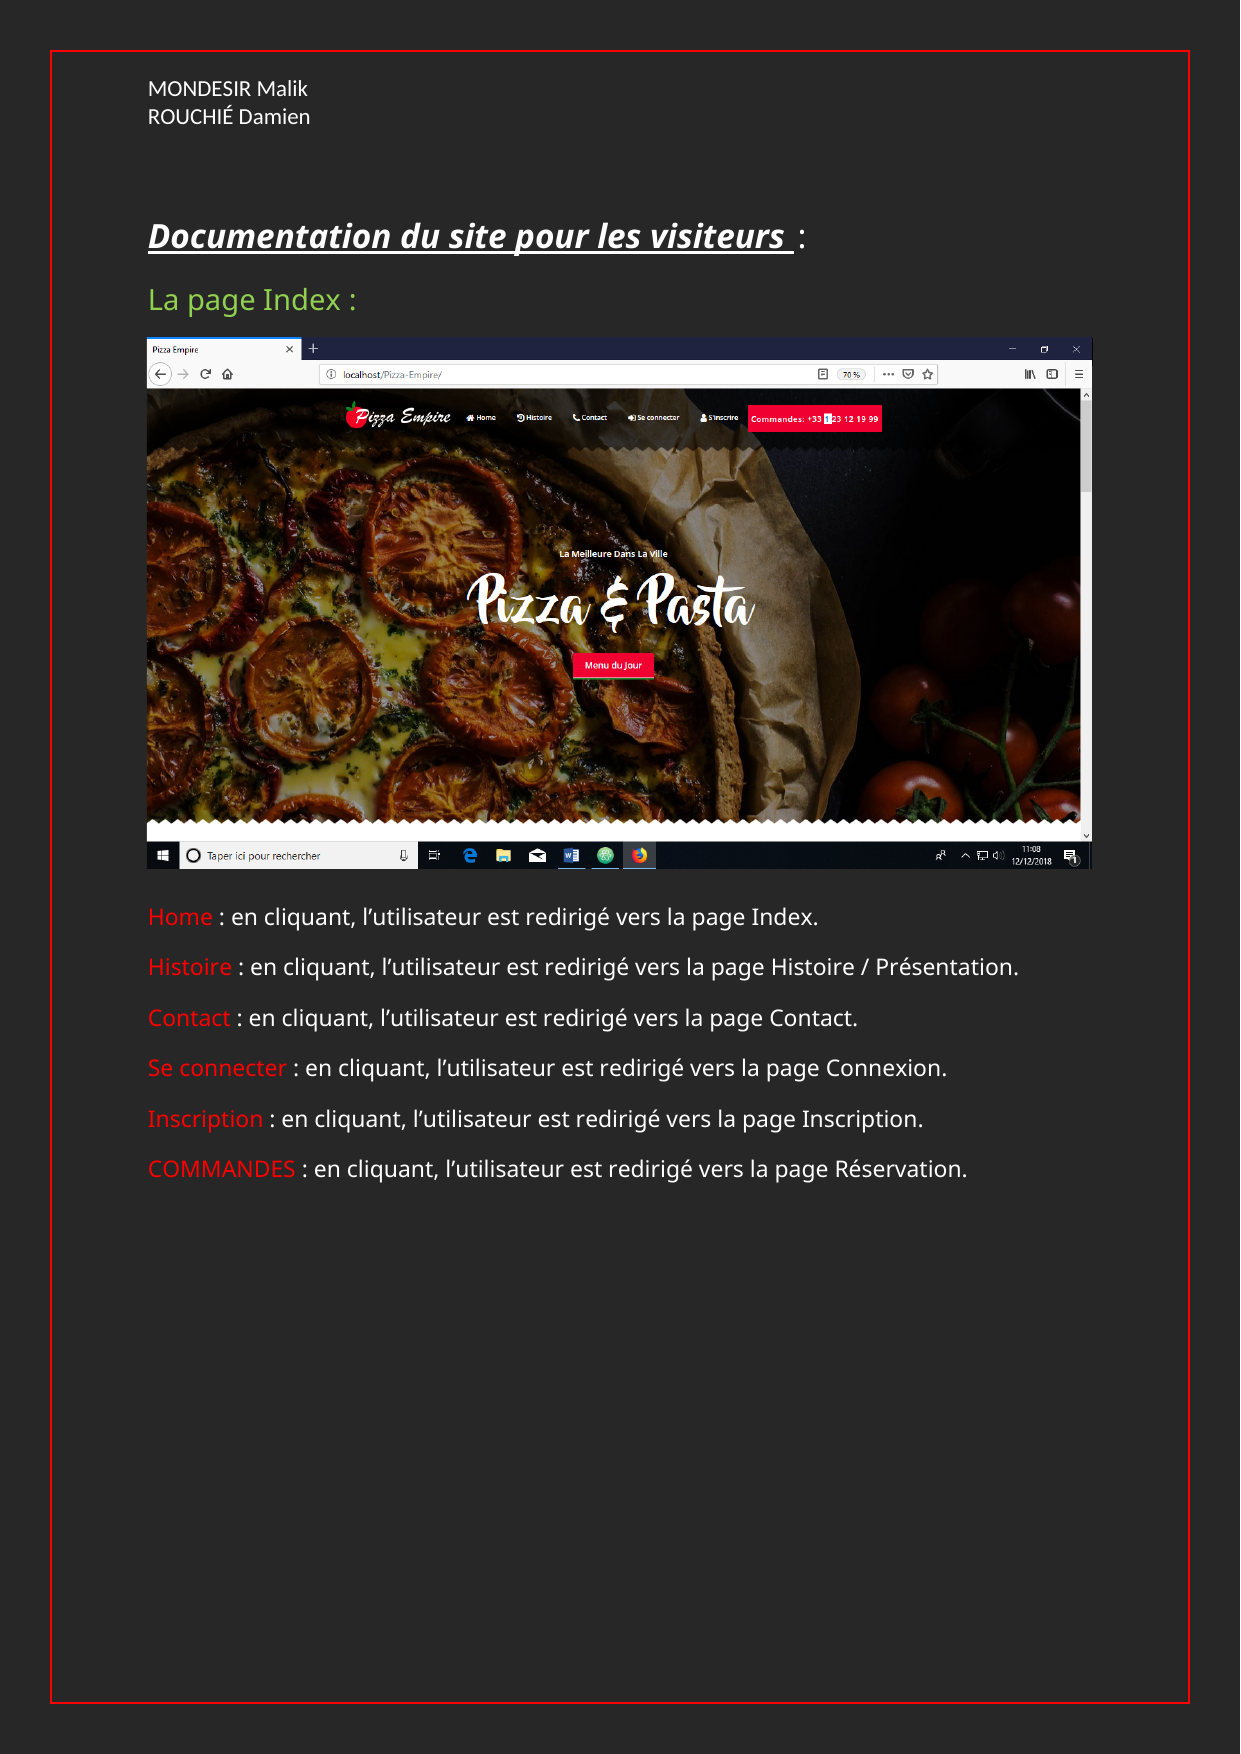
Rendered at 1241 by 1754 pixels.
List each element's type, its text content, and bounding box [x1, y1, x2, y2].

picture [146, 337, 1092, 869]
text Se connecter : en cliquant, l’utilisateur est redirigé vers la page Connexion. [148, 1052, 1093, 1083]
text Inscription : en cliquant, l’utilisateur est redirigé vers la page Inscription. [148, 1102, 1093, 1134]
text La page Index : [148, 279, 1093, 318]
text Home : en cliquant, l’utilisateur est redirigé vers la page Index. [148, 901, 1093, 932]
text Documentation du site pour les visiteurs : [148, 213, 1093, 259]
text COMMANDES : en cliquant, l’utilisateur est redirigé vers la page Réservation. [148, 1153, 1093, 1184]
text Histoire : en cliquant, l’utilisateur est redirigé vers la page Histoire / Présentation. [148, 951, 1093, 982]
text Contact : en cliquant, l’utilisateur est redirigé vers la page Contact. [148, 1002, 1093, 1033]
